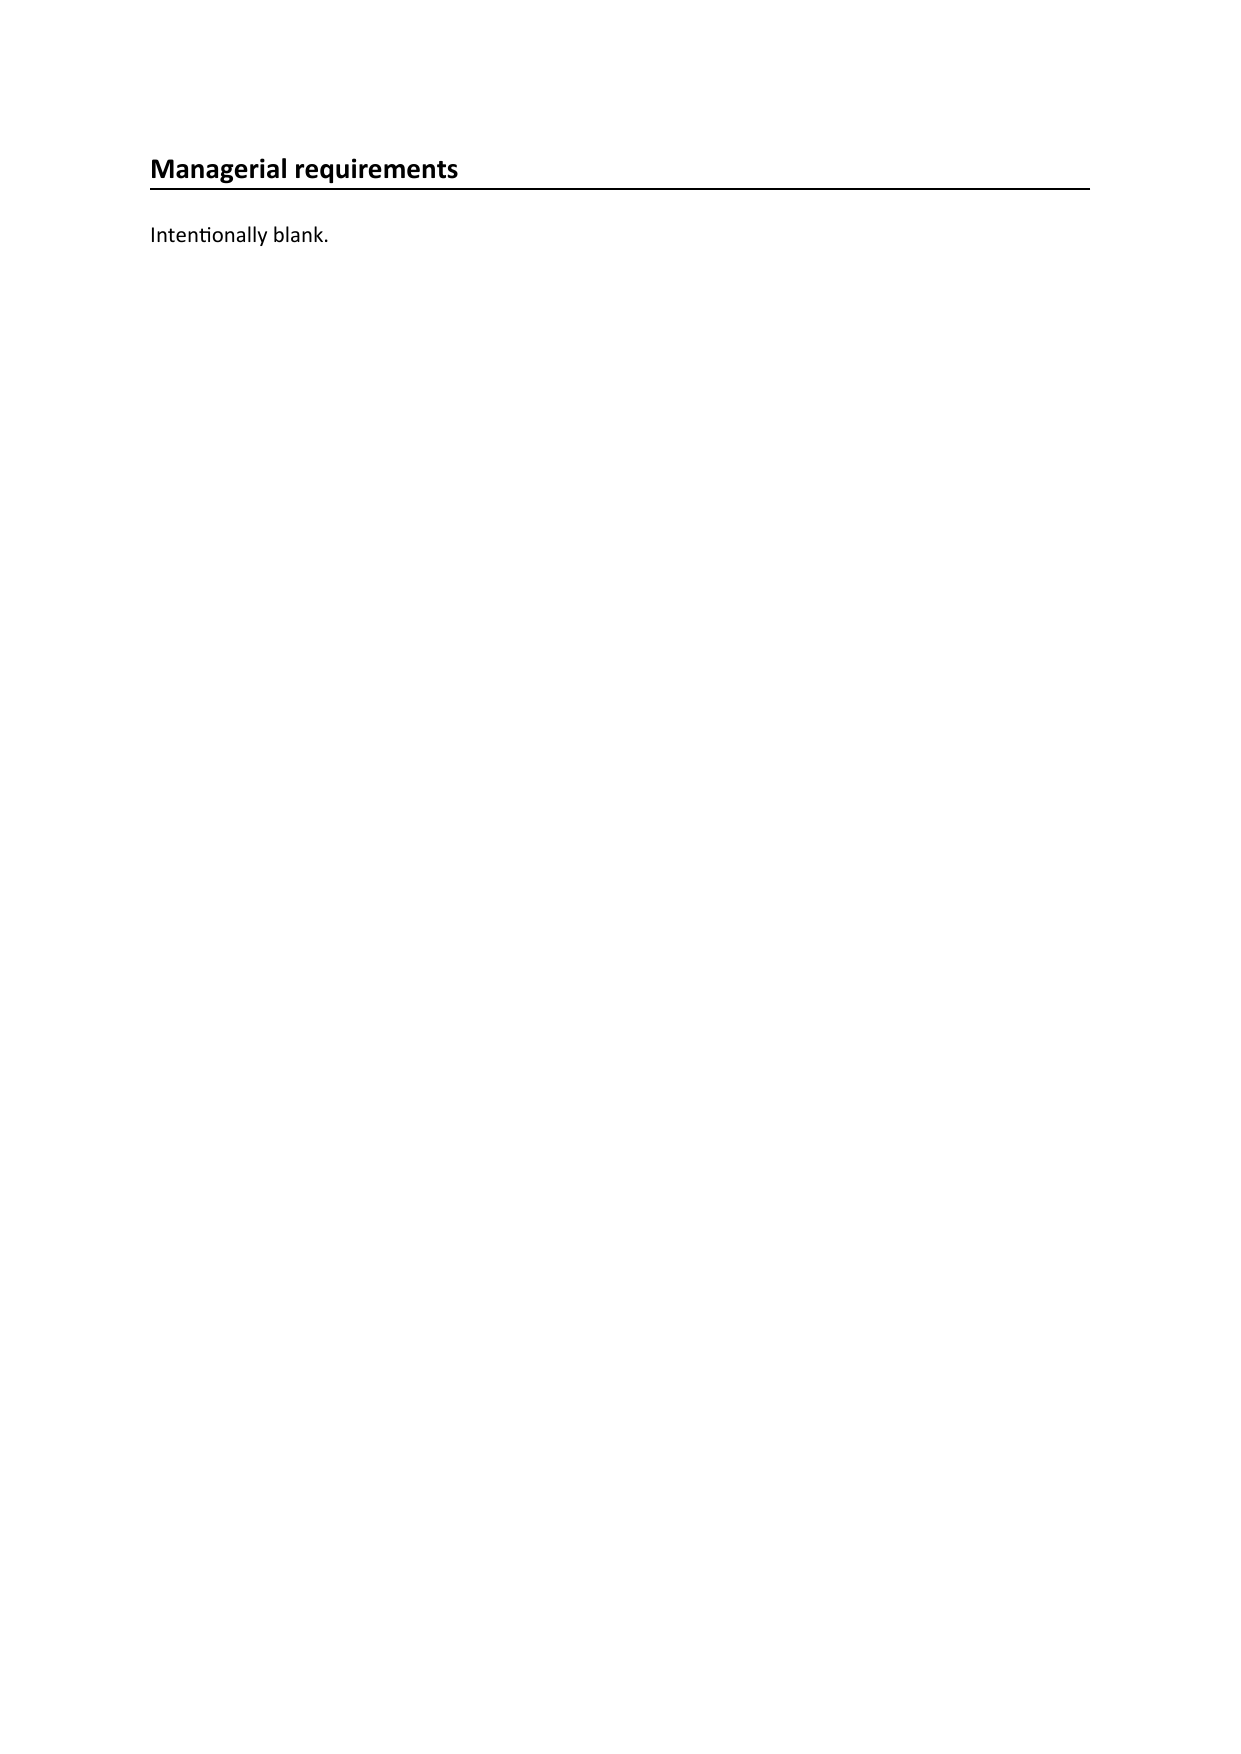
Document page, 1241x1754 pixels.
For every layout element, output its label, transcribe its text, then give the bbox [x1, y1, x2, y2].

text Managerial requirements [150, 150, 1090, 188]
text Intentionally blank. [150, 220, 1090, 248]
